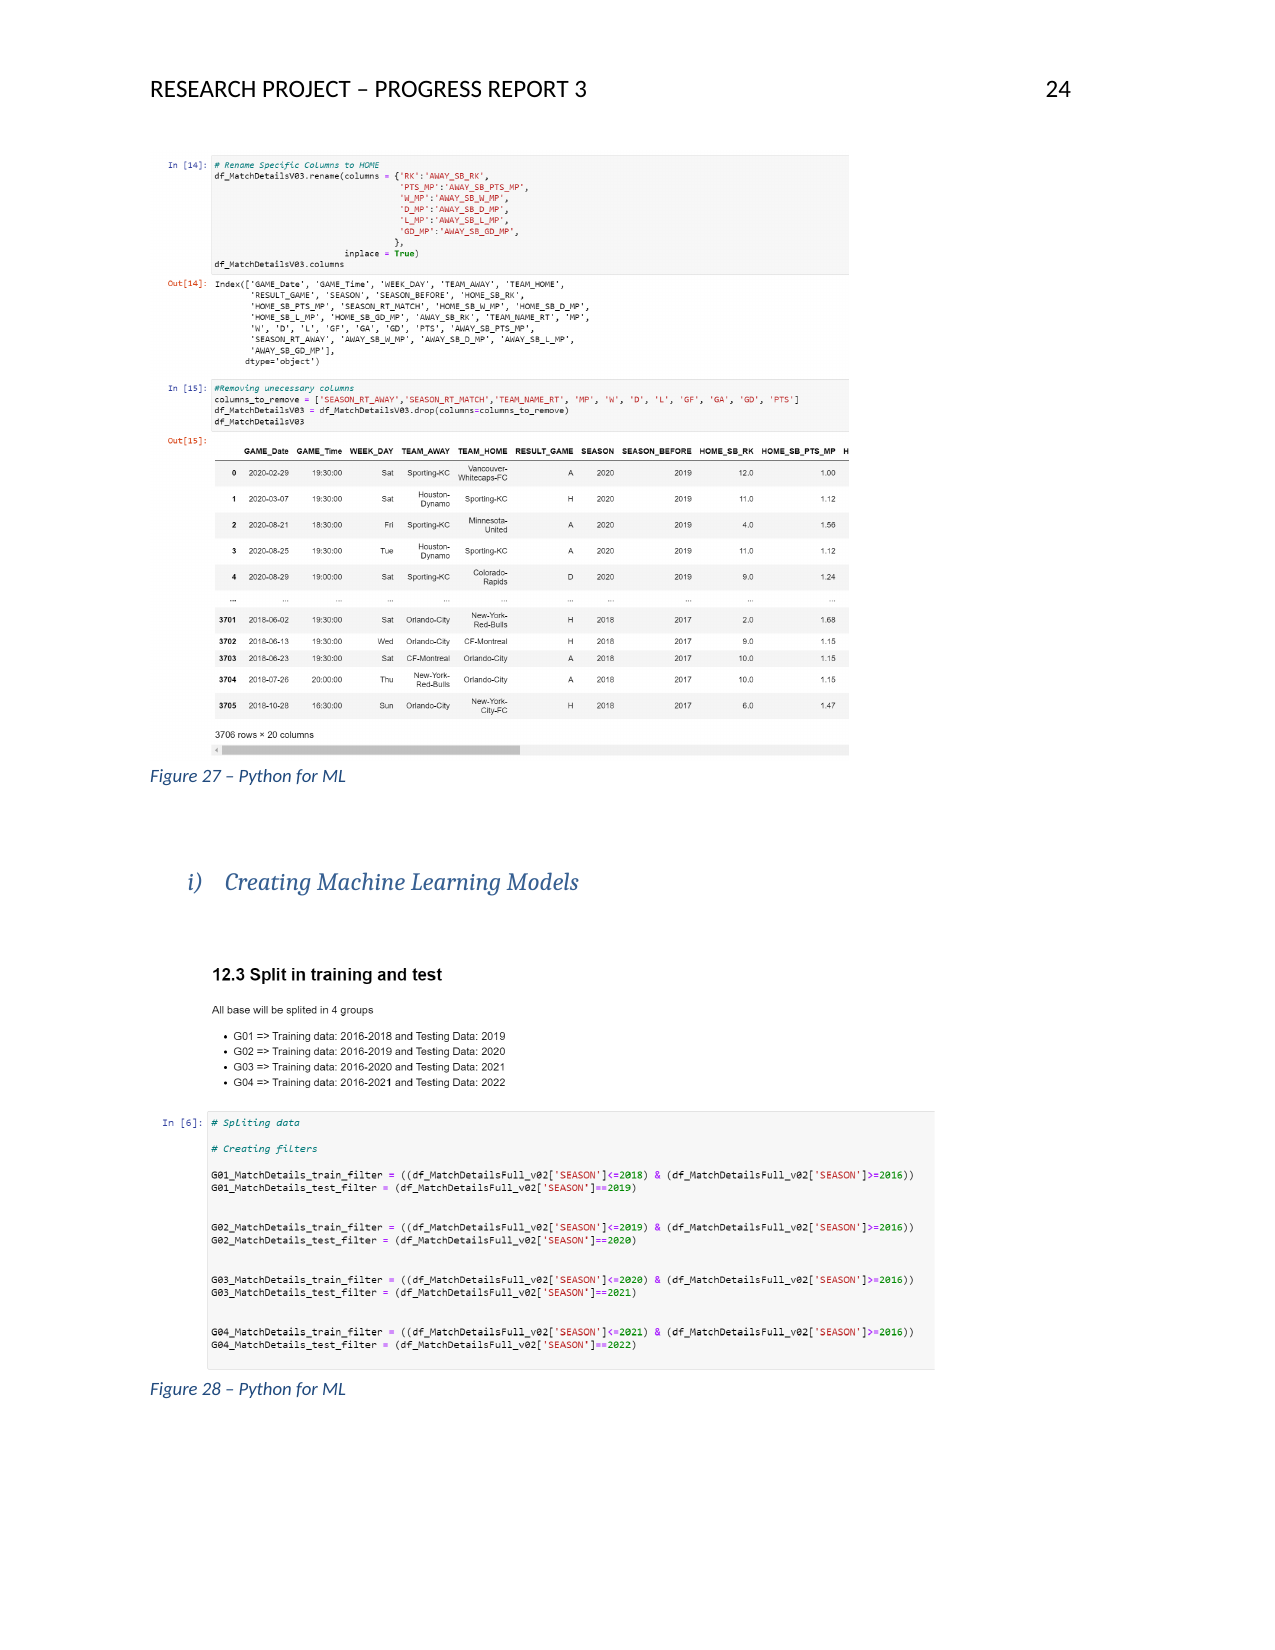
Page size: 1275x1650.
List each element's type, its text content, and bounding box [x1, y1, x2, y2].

subtitle Creating Machine Learning Models [187, 867, 1125, 896]
picture [150, 956, 935, 1374]
picture [150, 150, 849, 761]
